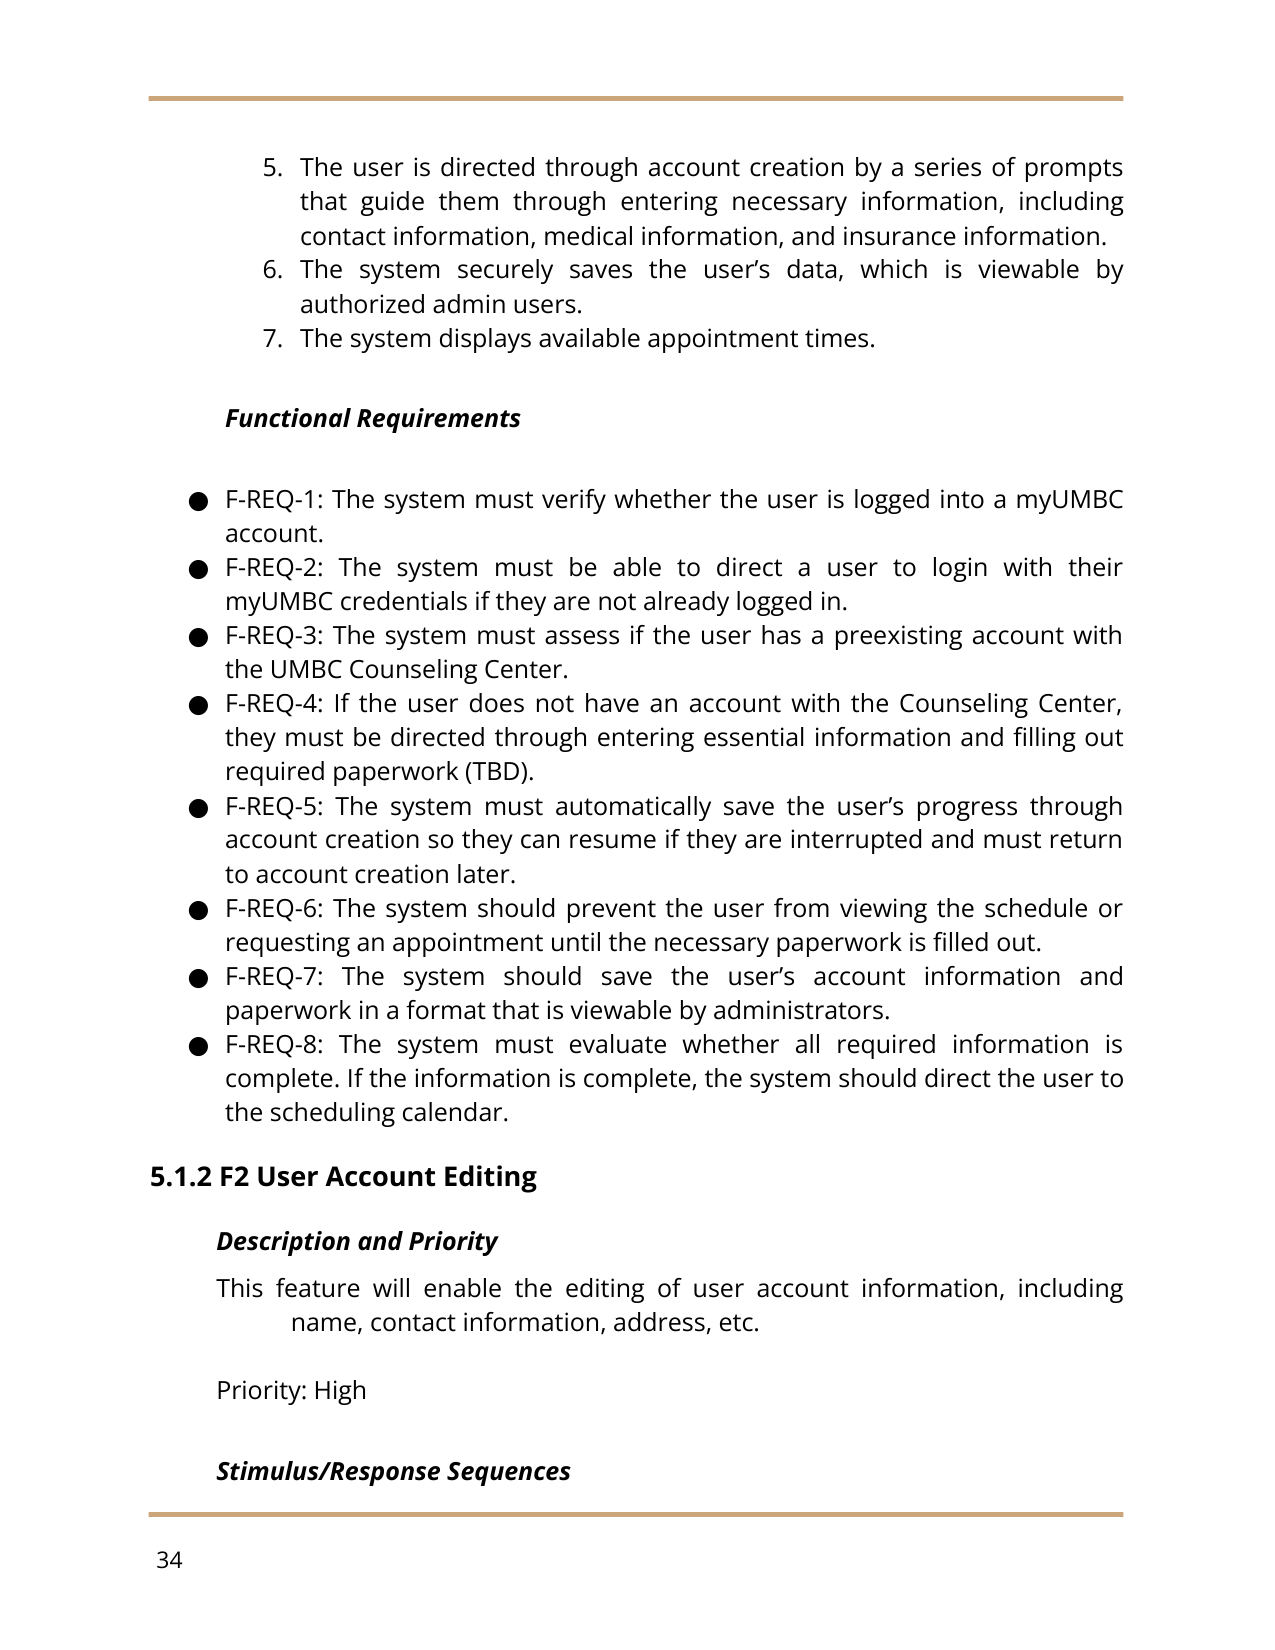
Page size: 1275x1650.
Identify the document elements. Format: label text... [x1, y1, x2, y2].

list F-REQ-3: The system must assess if the user has a preexisting account with the UMBC Counseling Center. [187, 618, 1125, 686]
text Priority: High [216, 1373, 1125, 1407]
list The system securely saves the user’s data, which is viewable by authorized admin users. [262, 252, 1125, 320]
list The user is directed through account creation by a series of prompts that guide them through entering necessary information, including contact information, medical information, and insurance information. [262, 150, 1125, 252]
list F-REQ-6: The system should prevent the user from viewing the schedule or requesting an appointment until the necessary paperwork is filled out. [187, 890, 1125, 958]
list F-REQ-4: If the user does not have an account with the Counseling Center, they must be directed through entering essential information and filling out required paperwork (TBD). [187, 686, 1125, 788]
list The system displays available appointment times. [262, 320, 1125, 354]
list F-REQ-8: The system must evaluate whether all required information is complete. If the information is complete, the system should direct the user to the scheduling calendar. [187, 1027, 1125, 1129]
text Functional Requirements [150, 401, 1125, 435]
text Stimulus/Response Sequences [216, 1453, 1125, 1487]
list F-REQ-7: The system should save the user’s account information and paperwork in a format that is viewable by administrators. [187, 958, 1125, 1027]
text This feature will enable the editing of user account information, including name, contact information, address, etc. [216, 1271, 1125, 1339]
list F-REQ-5: The system must automatically save the user’s progress through account creation so they can resume if they are interrupted and must return to account creation later. [187, 788, 1125, 890]
picture [148, 1512, 1124, 1517]
list F-REQ-1: The system must verify whether the user is logged into a myUMBC account. [187, 482, 1125, 550]
text Description and Priority [216, 1224, 1125, 1258]
list F-REQ-2: The system must be able to direct a user to login with their myUMBC credentials if they are not already logged in. [187, 550, 1125, 618]
picture [148, 96, 1124, 101]
